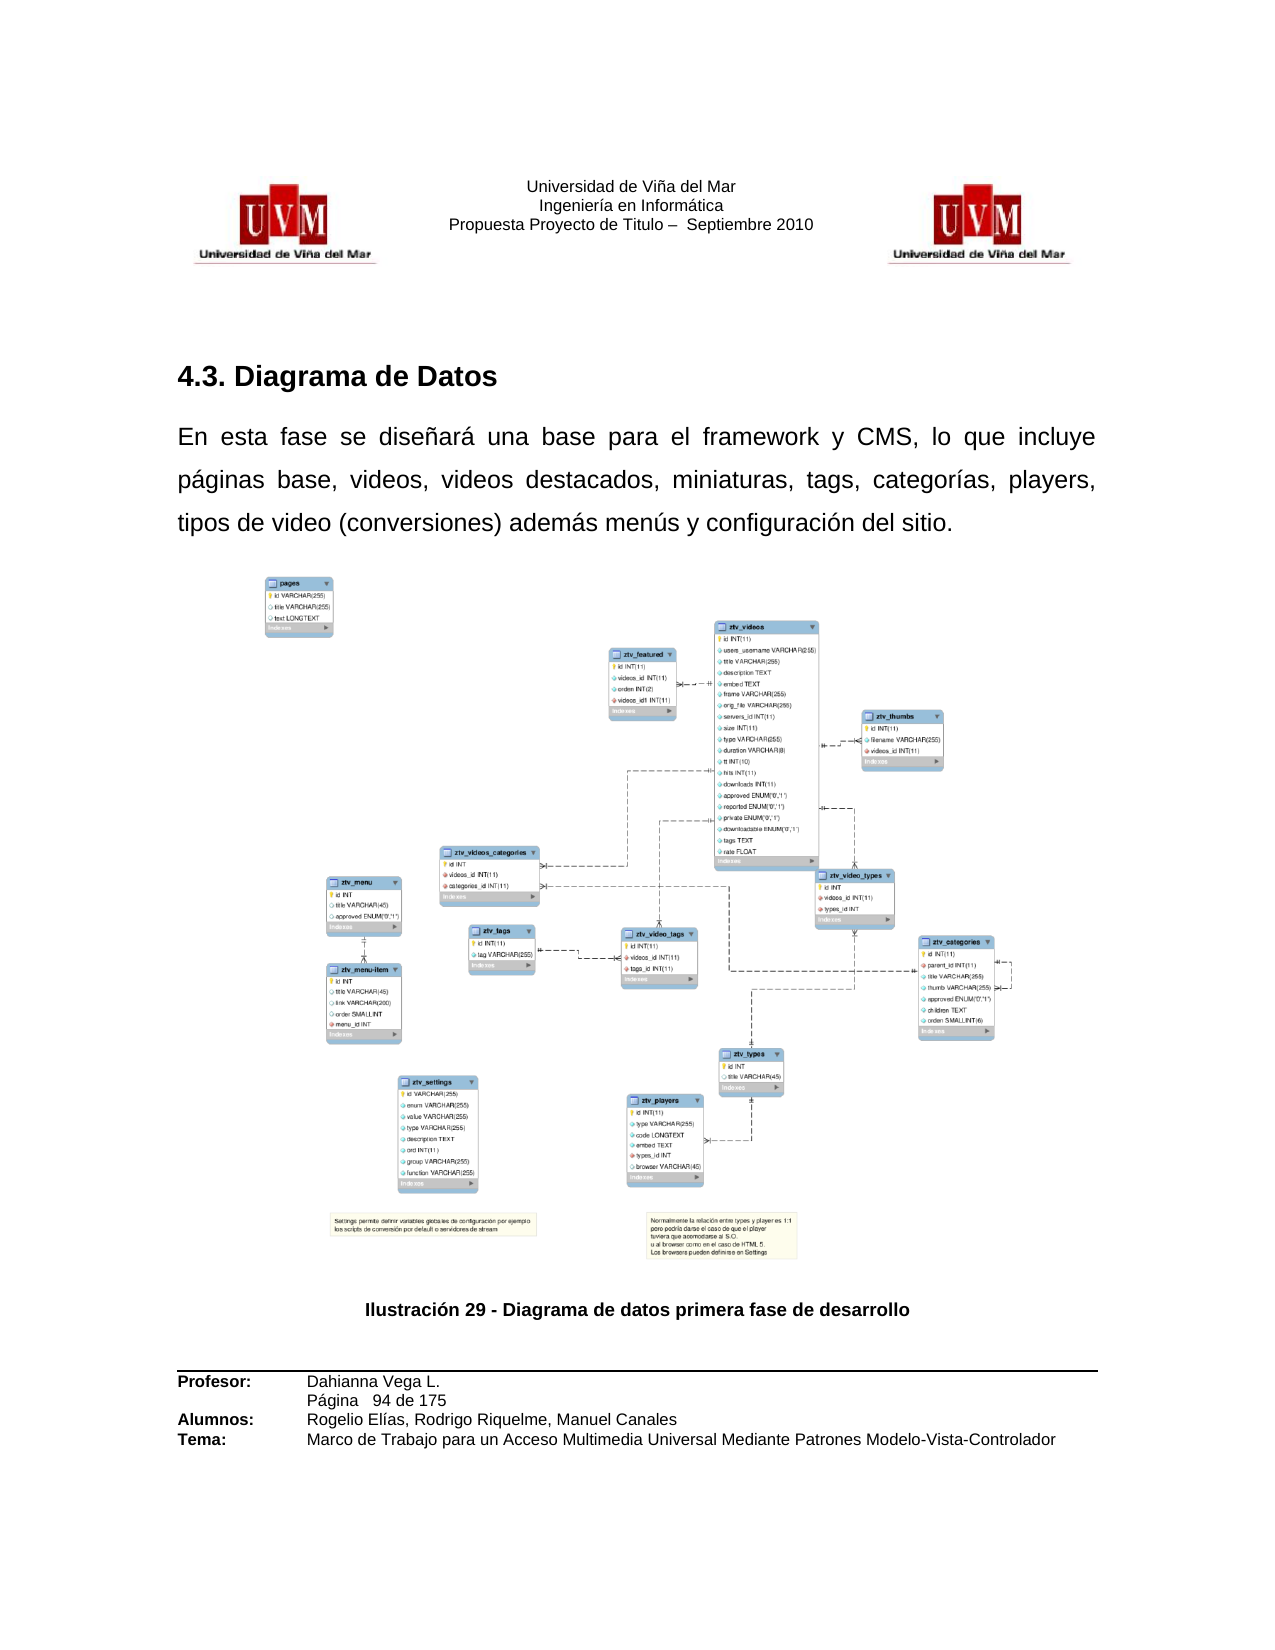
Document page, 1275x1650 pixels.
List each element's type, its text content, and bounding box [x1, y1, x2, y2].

subtitle 4.3. Diagrama de Datos [177, 359, 1098, 392]
text En esta fase se diseñará una base para el framework y CMS, lo que incluye páginas base, videos, videos destacados, miniaturas, tags, categorías, players, tipos de video (conversiones) además menús y configuración del sitio. [177, 422, 1098, 537]
text Ilustración 29 - Diagrama de datos primera fase de desarrollo [177, 1299, 1098, 1321]
picture [259, 571, 1016, 1264]
picture [871, 176, 1084, 267]
picture [177, 176, 390, 267]
